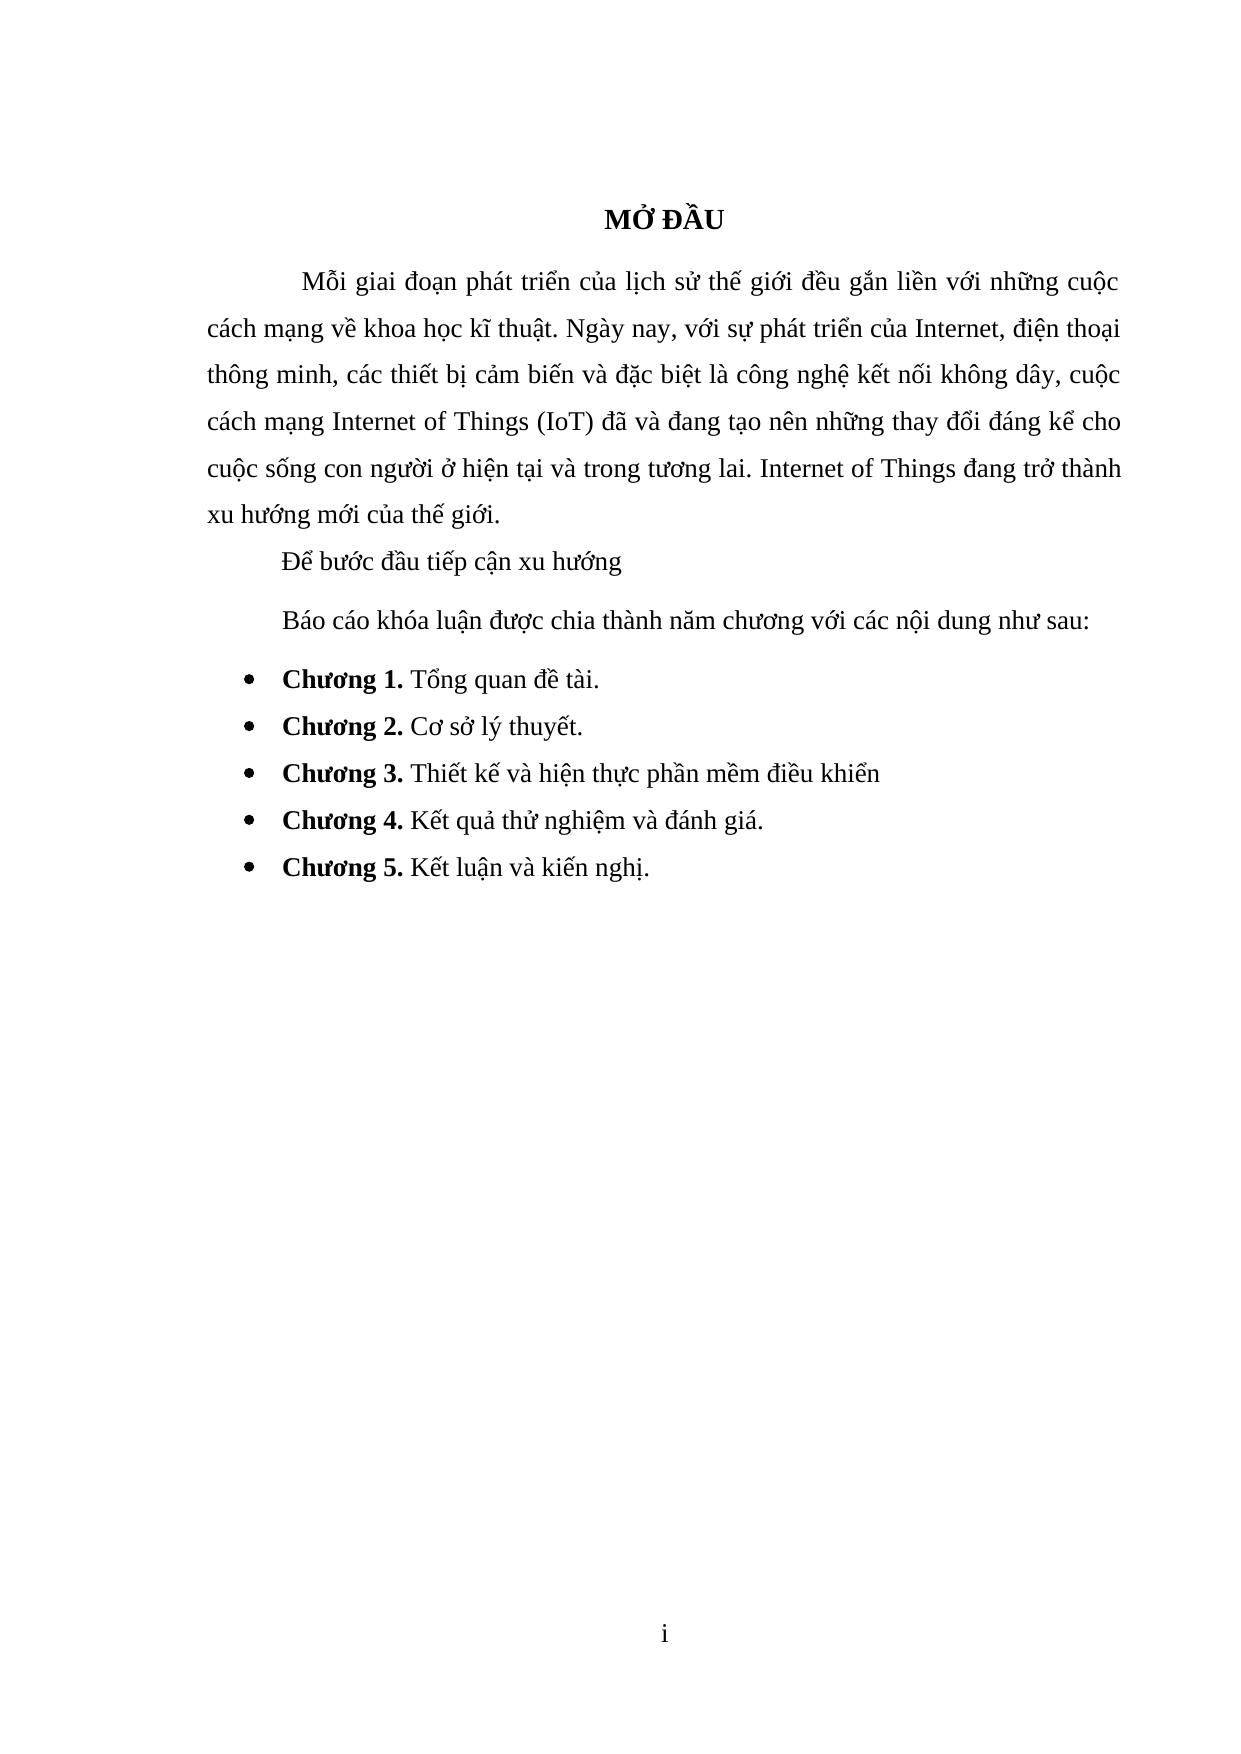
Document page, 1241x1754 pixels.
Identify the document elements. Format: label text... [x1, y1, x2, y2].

list Chương 1. Tổng quan đề tài. [244, 663, 1122, 694]
list Chương 2. Cơ sở lý thuyết. [244, 710, 1122, 741]
text Để bước đầu tiếp cận xu hướng [207, 545, 1122, 576]
list Chương 4. Kết quả thử nghiệm và đánh giá. [244, 804, 1122, 835]
text Báo cáo khóa luận được chia thành năm chương với các nội dung như sau: [207, 604, 1122, 635]
list Chương 3. Thiết kế và hiện thực phần mềm điều khiển [244, 757, 1122, 788]
text Mỗi giai đoạn phát triển của lịch sử thế giới đều gắn liền với những cuộc cách mạng về khoa học kĩ thuật. Ngày nay, với sự phát triển của Internet, điện thoại thông minh, các thiết bị cảm biến và đặc biệt là công nghệ kết nối không dây, cuộc cách mạng Internet of Things (IoT) đã và đang tạo nên những thay đổi đáng kể cho cuộc sống con người ở hiện tại và trong tương lai. Internet of Things đang trở thành xu hướng mới của thế giới. [207, 265, 1122, 529]
subtitle MỞ ĐẦU [207, 202, 1122, 236]
list Chương 5. Kết luận và kiến nghị. [244, 851, 1122, 882]
